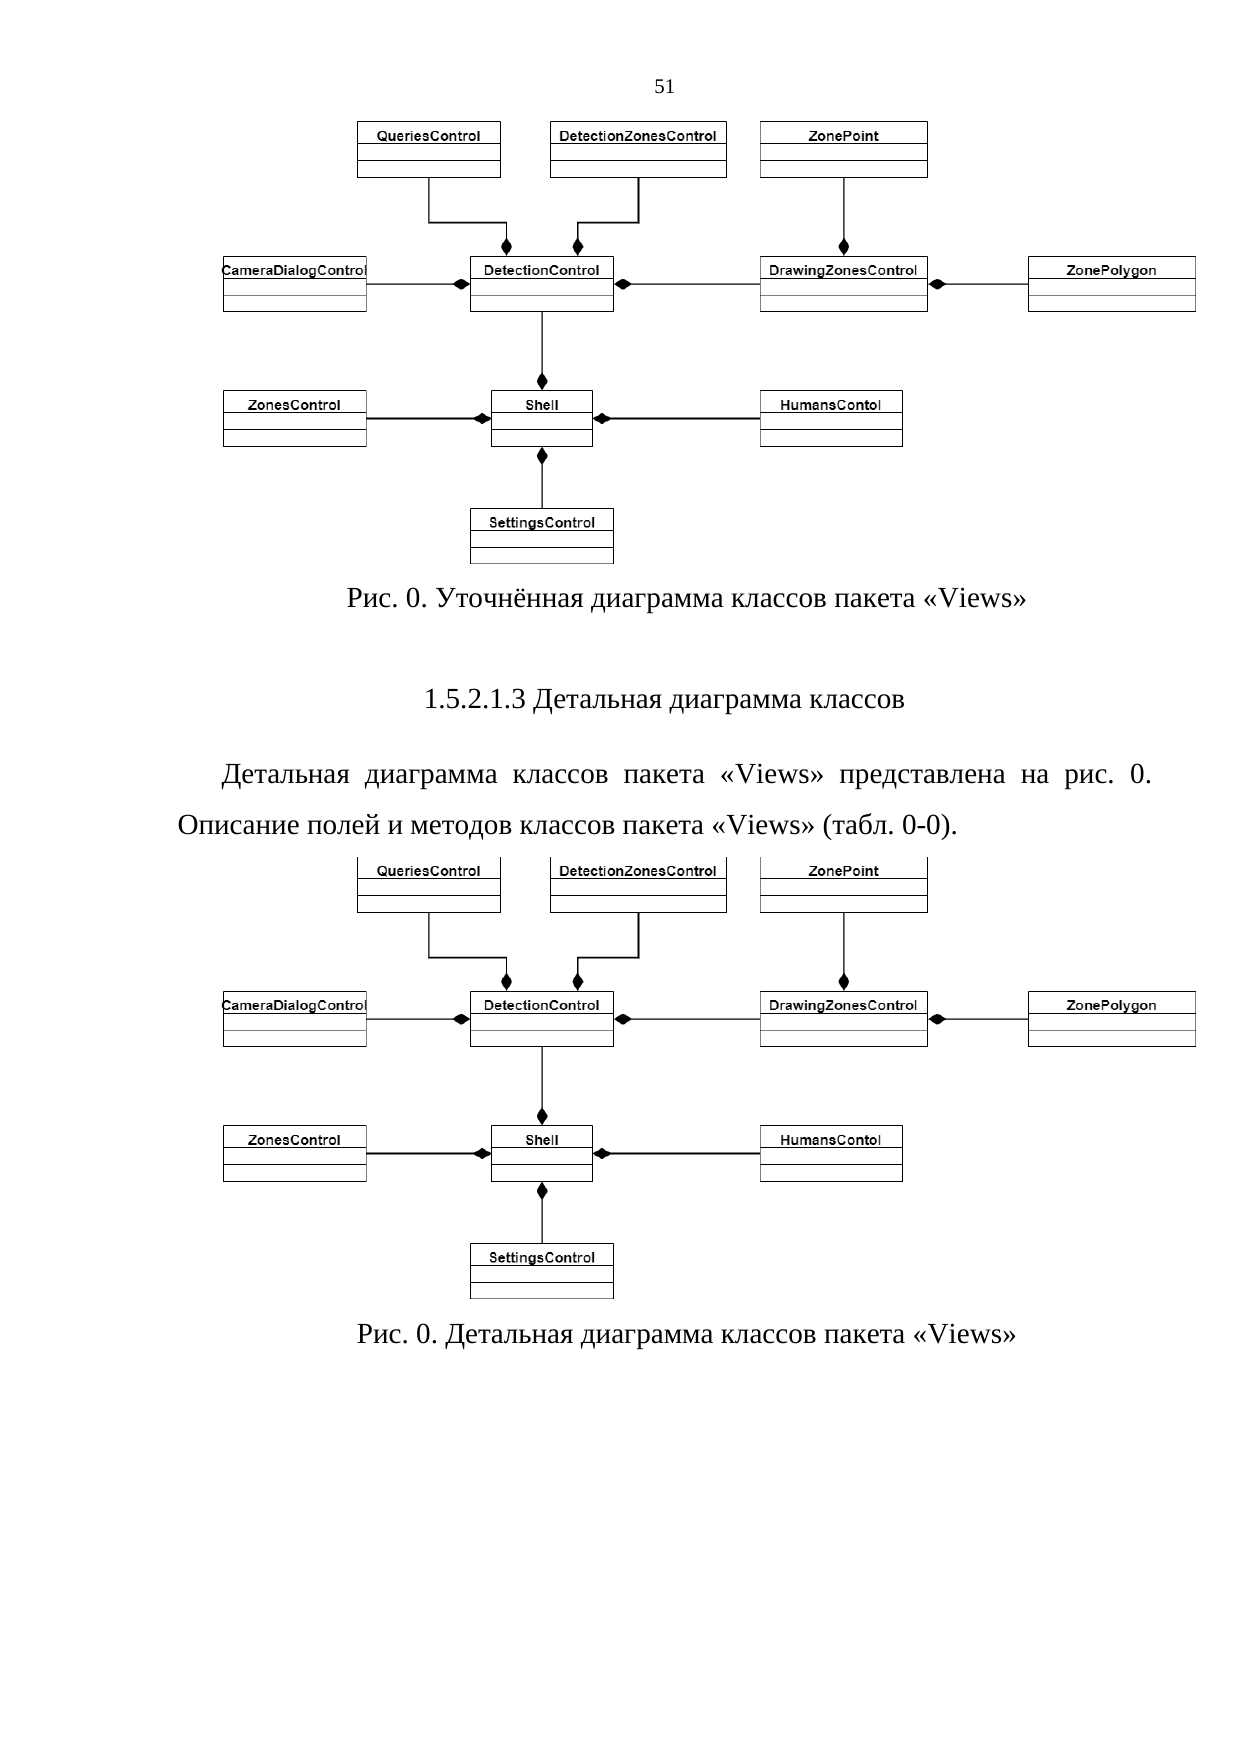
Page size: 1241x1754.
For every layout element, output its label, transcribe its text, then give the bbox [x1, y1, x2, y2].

picture [221, 121, 1196, 564]
text Детальная диаграмма классов пакета «Views» представлена на рис. 0. Описание полей и методов классов пакета «Views» (табл. 0-0). [177, 756, 1152, 840]
text Рис. 0. Уточнённая диаграмма классов пакета «Views» [177, 581, 1152, 614]
text 1.5.2.1.3 Детальная диаграмма классов [177, 681, 1152, 715]
text Рис. 0. Детальная диаграмма классов пакета «Views» [177, 1316, 1152, 1349]
picture [221, 857, 1196, 1299]
